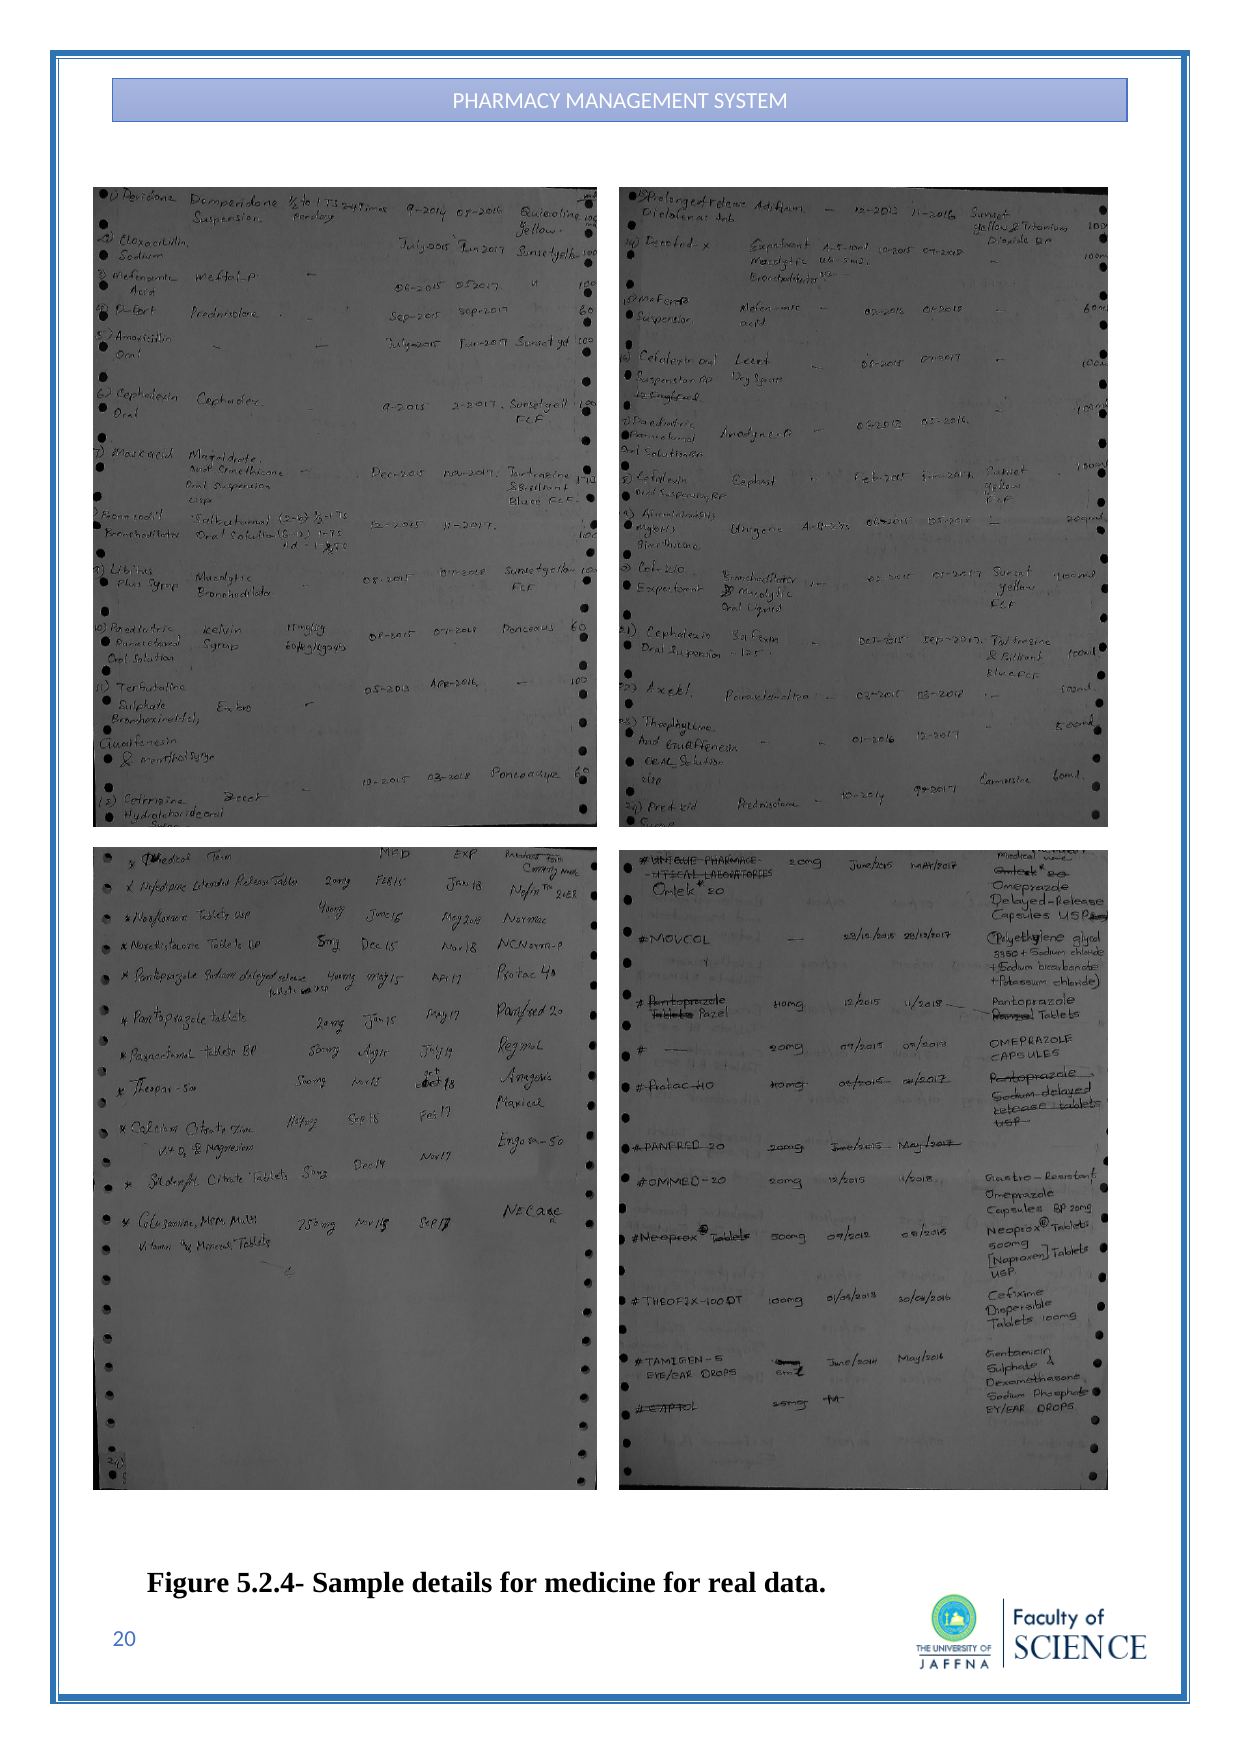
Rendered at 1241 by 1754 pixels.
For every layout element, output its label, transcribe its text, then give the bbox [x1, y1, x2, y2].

picture [619, 187, 1108, 827]
picture [93, 187, 597, 827]
picture [93, 847, 597, 1490]
picture [619, 850, 1108, 1490]
text Figure 5.2.4- Sample details for medicine for real data. [112, 1566, 1128, 1599]
picture [879, 1589, 1181, 1674]
